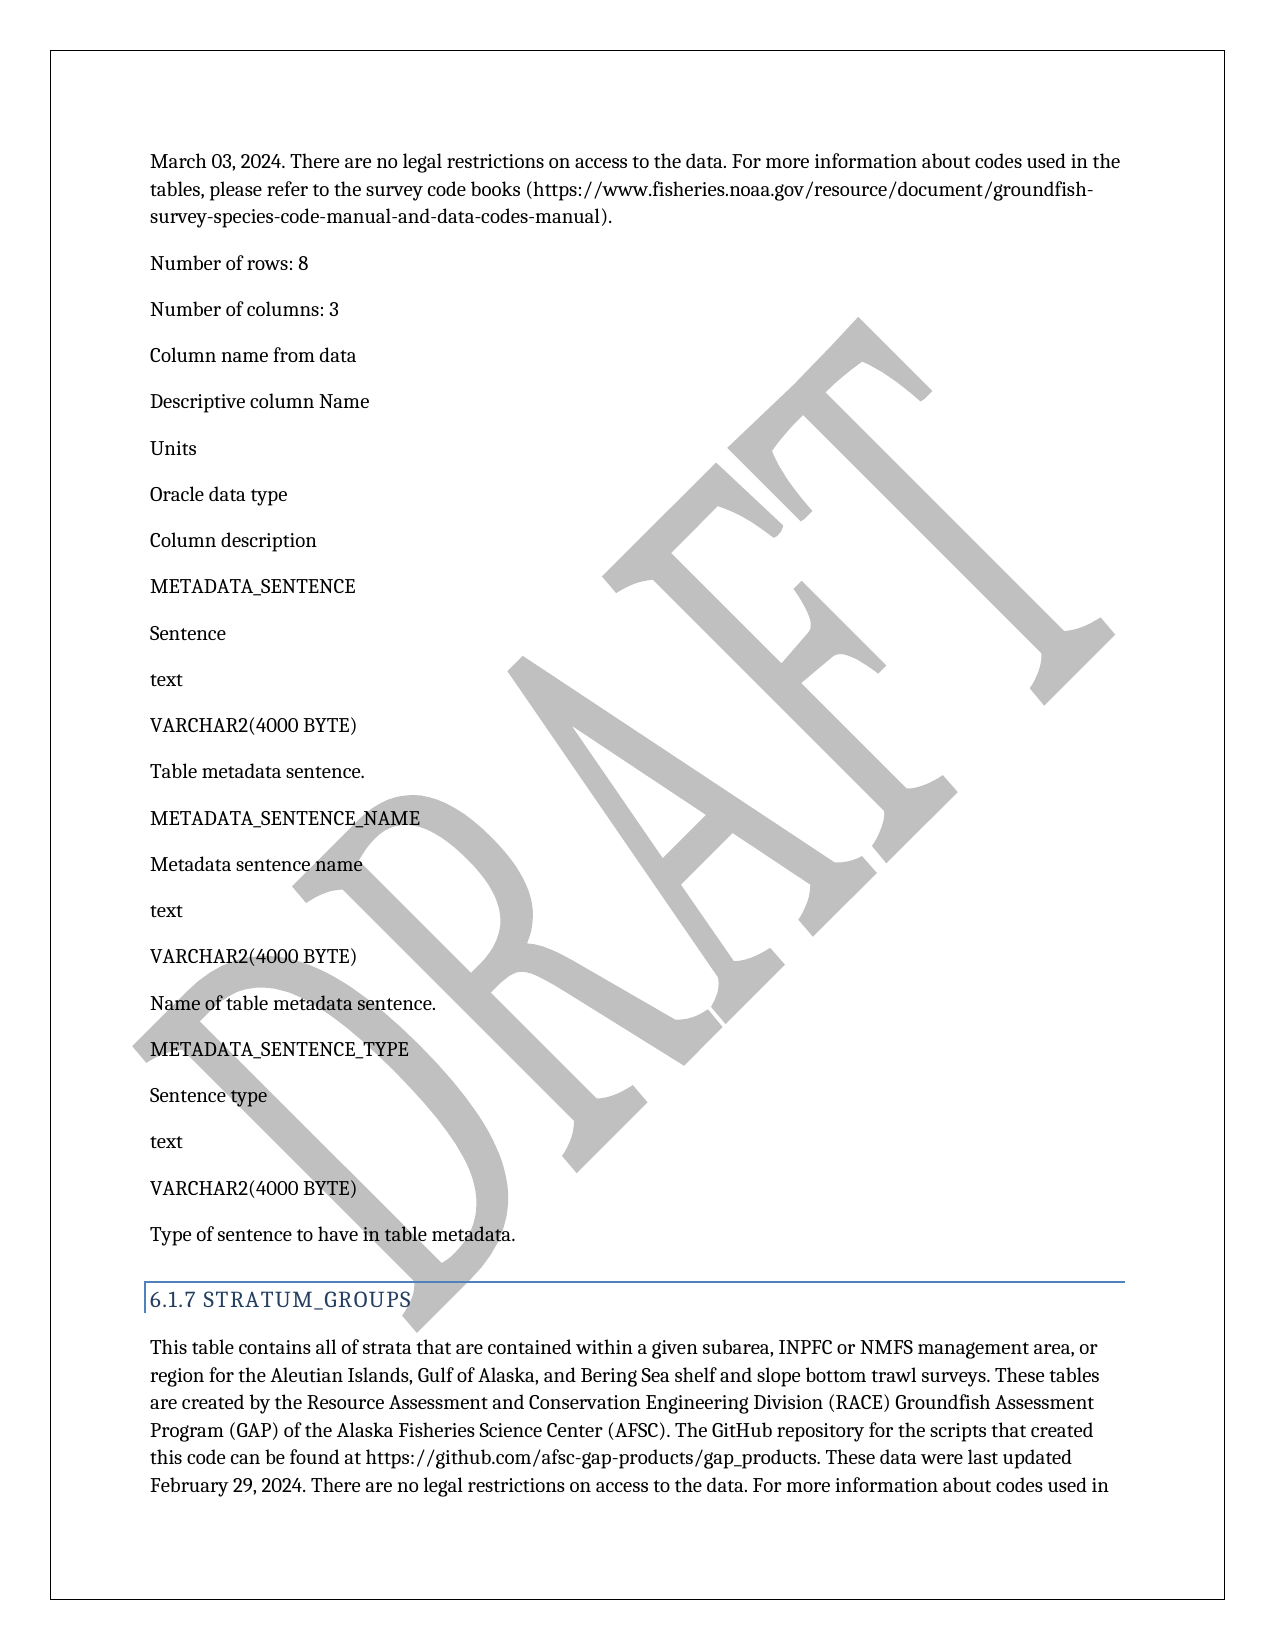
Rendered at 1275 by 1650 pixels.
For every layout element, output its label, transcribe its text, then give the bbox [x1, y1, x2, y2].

text Number of rows: 8 [150, 251, 1125, 275]
text METADATA_SENTENCE_TYPE [150, 1037, 1125, 1061]
text Sentence type [150, 1084, 1125, 1108]
text Units [150, 436, 1125, 460]
text Descriptive column Name [150, 390, 1125, 414]
text Type of sentence to have in table metadata. [150, 1222, 1125, 1246]
text Column name from data [150, 344, 1125, 368]
text VARCHAR2(4000 BYTE) [150, 945, 1125, 969]
text METADATA_SENTENCE_NAME [150, 806, 1125, 830]
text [150, 150, 1125, 229]
text Name of table metadata sentence. [150, 991, 1125, 1015]
text Oracle data type [150, 482, 1125, 506]
text Column description [150, 529, 1125, 553]
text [150, 1336, 1125, 1497]
text Table metadata sentence. [150, 760, 1125, 784]
text text [150, 1130, 1125, 1154]
text Sentence [150, 621, 1125, 645]
text METADATA_SENTENCE [150, 575, 1125, 599]
subtitle 6.1.7 STRATUM_GROUPS [146, 1283, 1125, 1313]
text VARCHAR2(4000 BYTE) [150, 1176, 1125, 1200]
text VARCHAR2(4000 BYTE) [150, 714, 1125, 738]
text Number of columns: 3 [150, 297, 1125, 321]
text text [150, 667, 1125, 691]
text Metadata sentence name [150, 852, 1125, 876]
text text [150, 899, 1125, 923]
